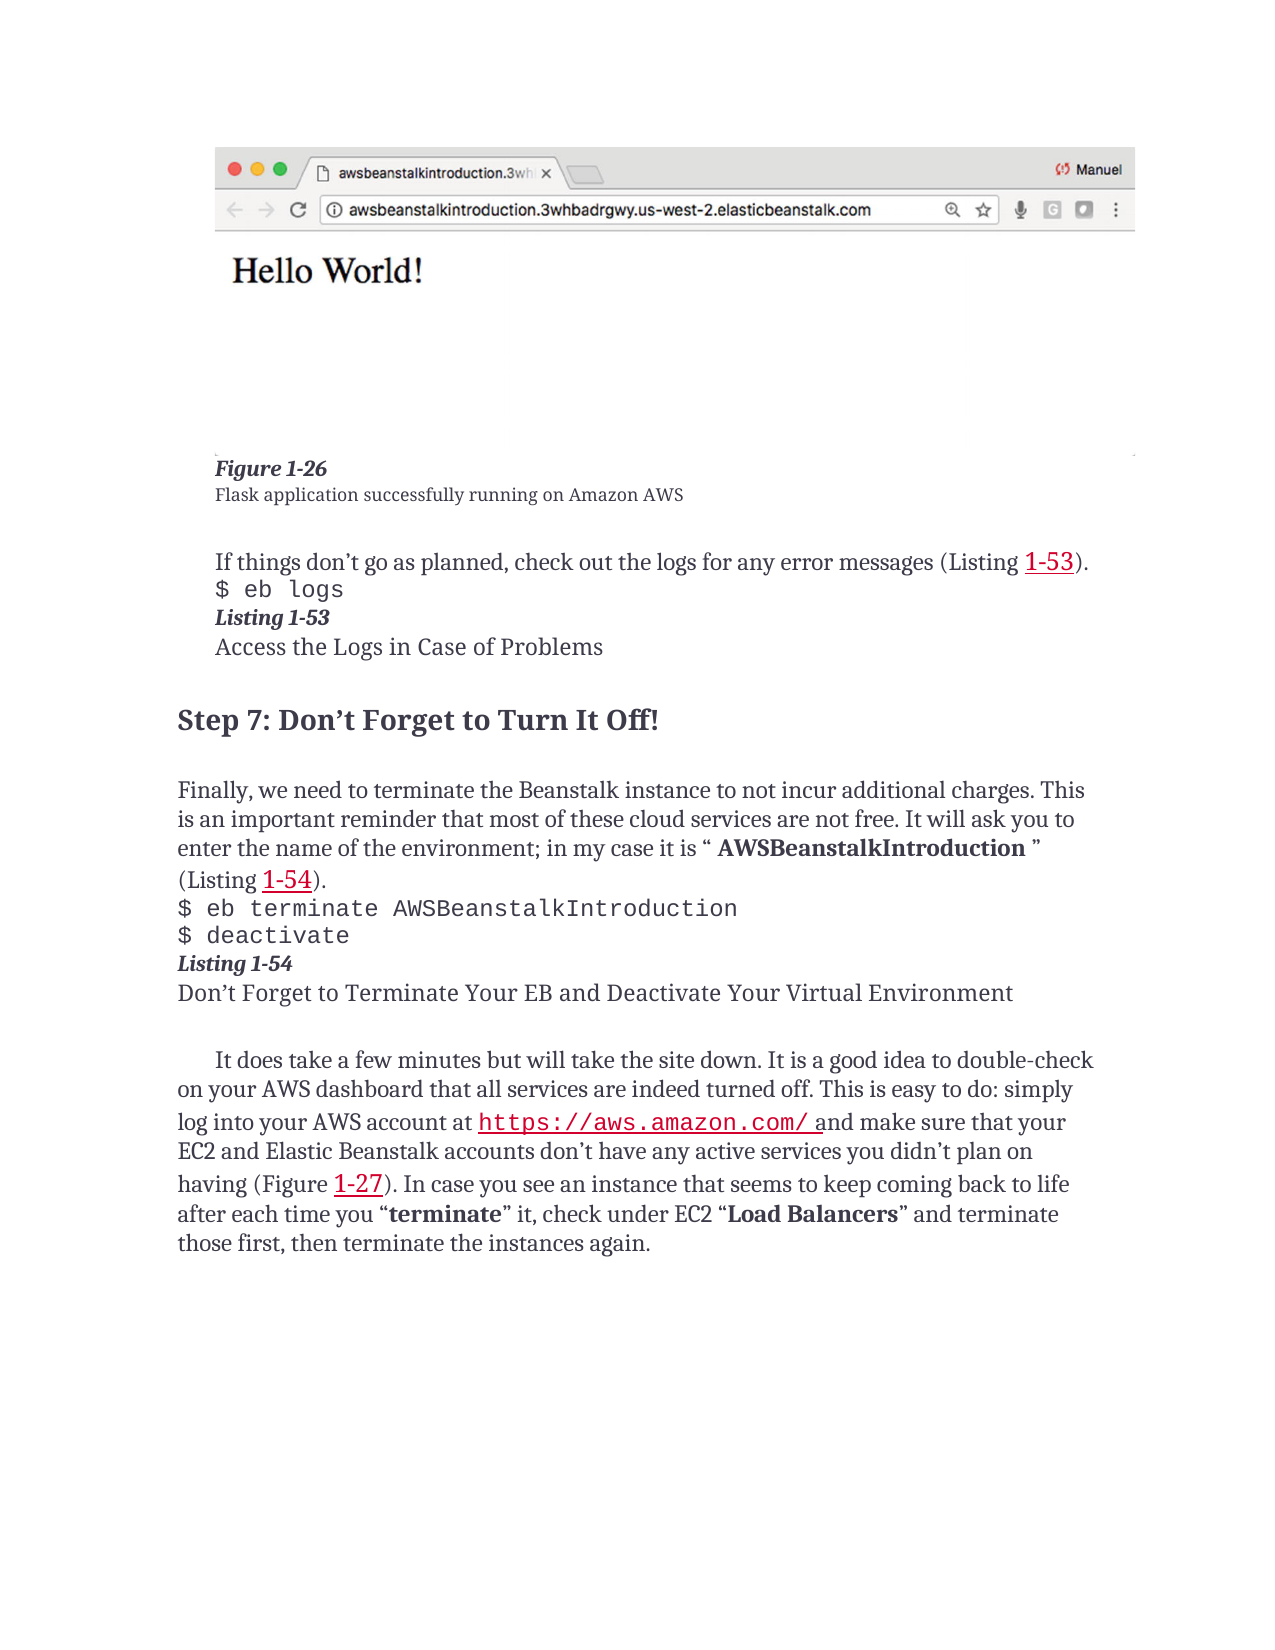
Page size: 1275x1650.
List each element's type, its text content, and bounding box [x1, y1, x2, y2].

text Finally, we need to terminate the Beanstalk instance to not incur additional charges. This is an important reminder that most of these cloud services are not free. It will ask you to enter the name of the environment; in my case it is “ AWSBeanstalkIntroduction ” (Listing 1-54). [177, 776, 1098, 896]
text Listing 1-53 [177, 605, 1098, 631]
text Listing 1-54 [177, 951, 1098, 977]
text Don’t Forget to Terminate Your EB and Deactivate Your Virtual Environment [177, 977, 1098, 1008]
text $ eb logs [177, 578, 1098, 605]
text If things don’t go as planned, check out the logs for any error messages (Listing 1-53). [177, 544, 1098, 578]
text $ eb terminate AWSBeanstalkIntroduction [177, 896, 1098, 923]
text Access the Logs in Case of Problems [177, 631, 1098, 663]
picture [214, 147, 1136, 456]
text Flask application successfully running on Amazon AWS [177, 482, 1098, 506]
text It does take a few minutes but will take the site down. It is a good idea to double-check on your AWS dashboard that all services are indeed turned off. This is easy to do: simply log into your AWS account at https://aws.amazon.com/ and make sure that your EC2 and Elastic Beanstalk accounts don’t have any active services you didn’t plan on having (Figure 1-27). In case you see an instance that seems to keep coming back to life after each time you “terminate” it, check under EC2 “Load Balancers” and terminate those first, then terminate the instances again. [177, 1046, 1098, 1258]
text $ deactivate [177, 923, 1098, 951]
text Step 7: Don’t Forget to Turn It Off! [177, 700, 1098, 738]
text Figure 1-26 [177, 456, 1098, 482]
